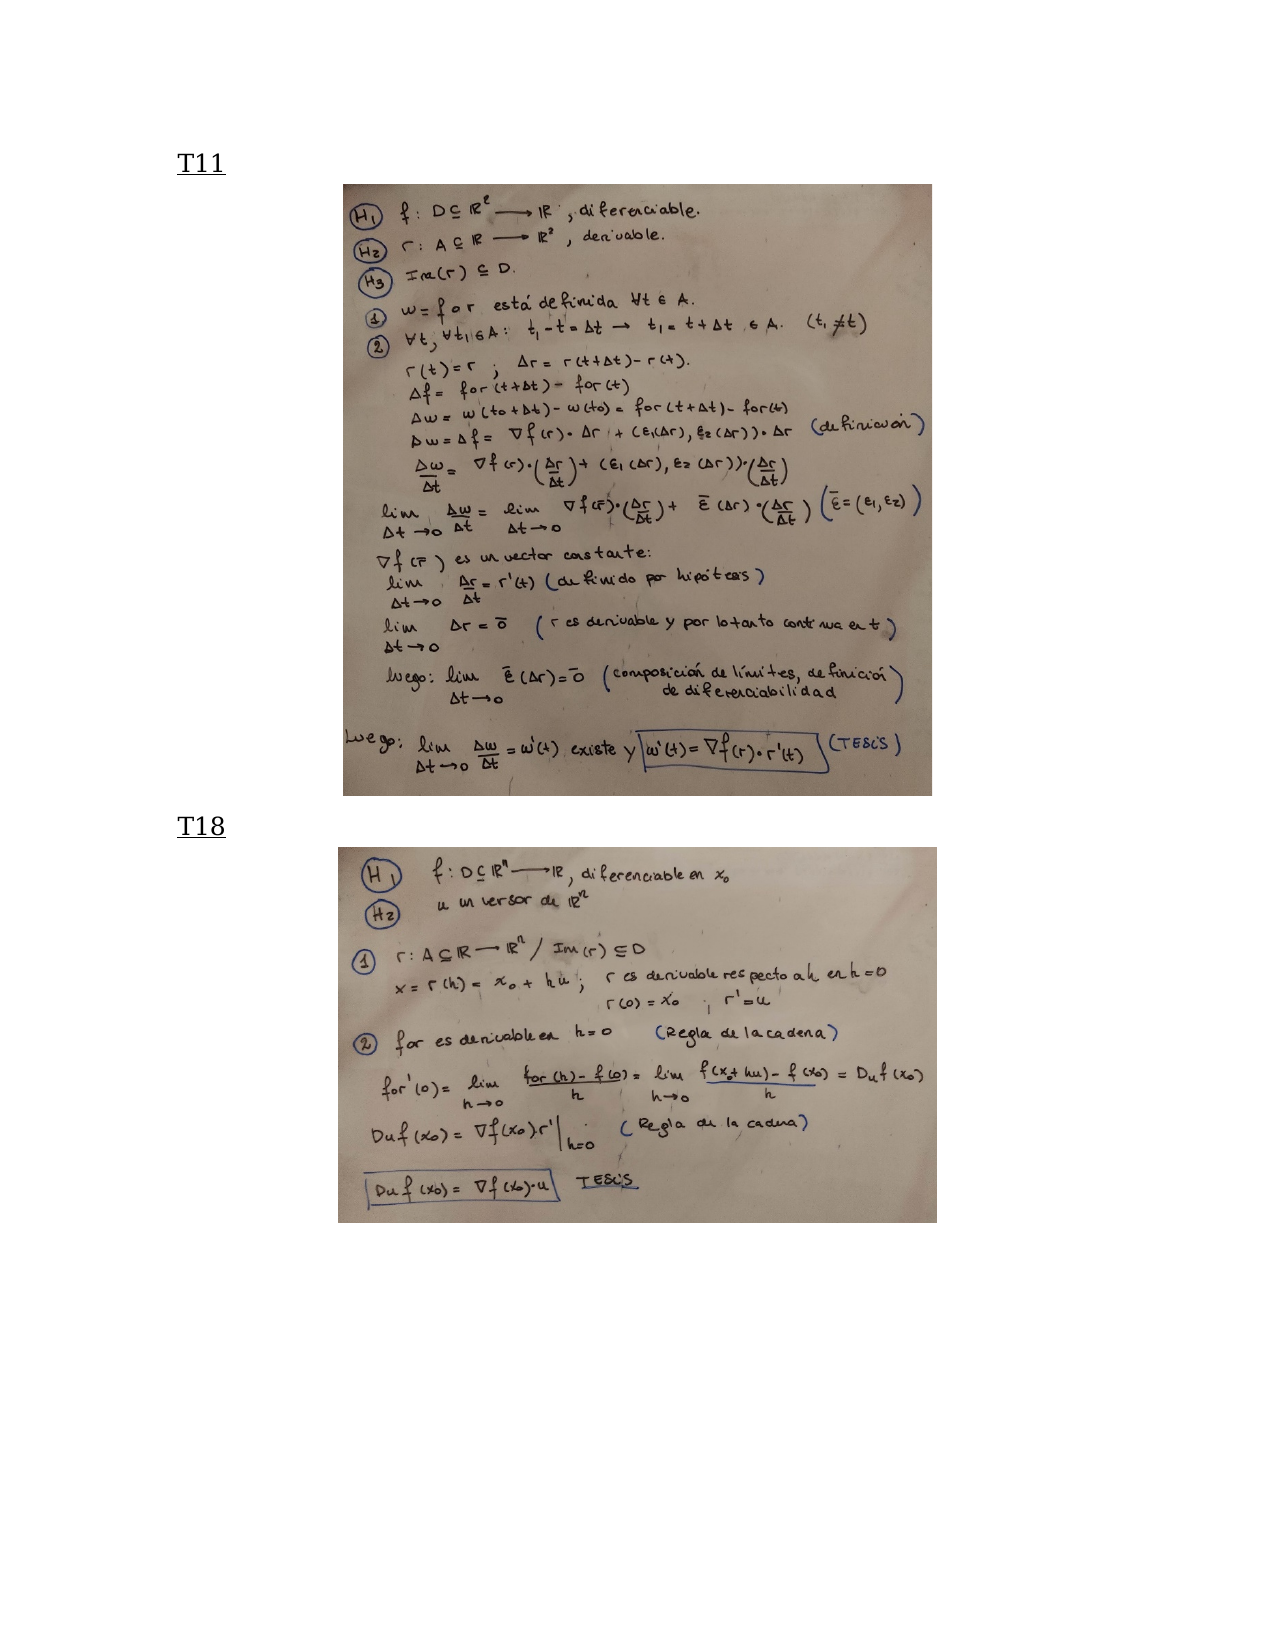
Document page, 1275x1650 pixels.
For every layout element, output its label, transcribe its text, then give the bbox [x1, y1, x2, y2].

picture [338, 847, 937, 1223]
subtitle T18 [177, 811, 1098, 841]
subtitle T11 [177, 148, 1098, 178]
picture [343, 184, 933, 796]
